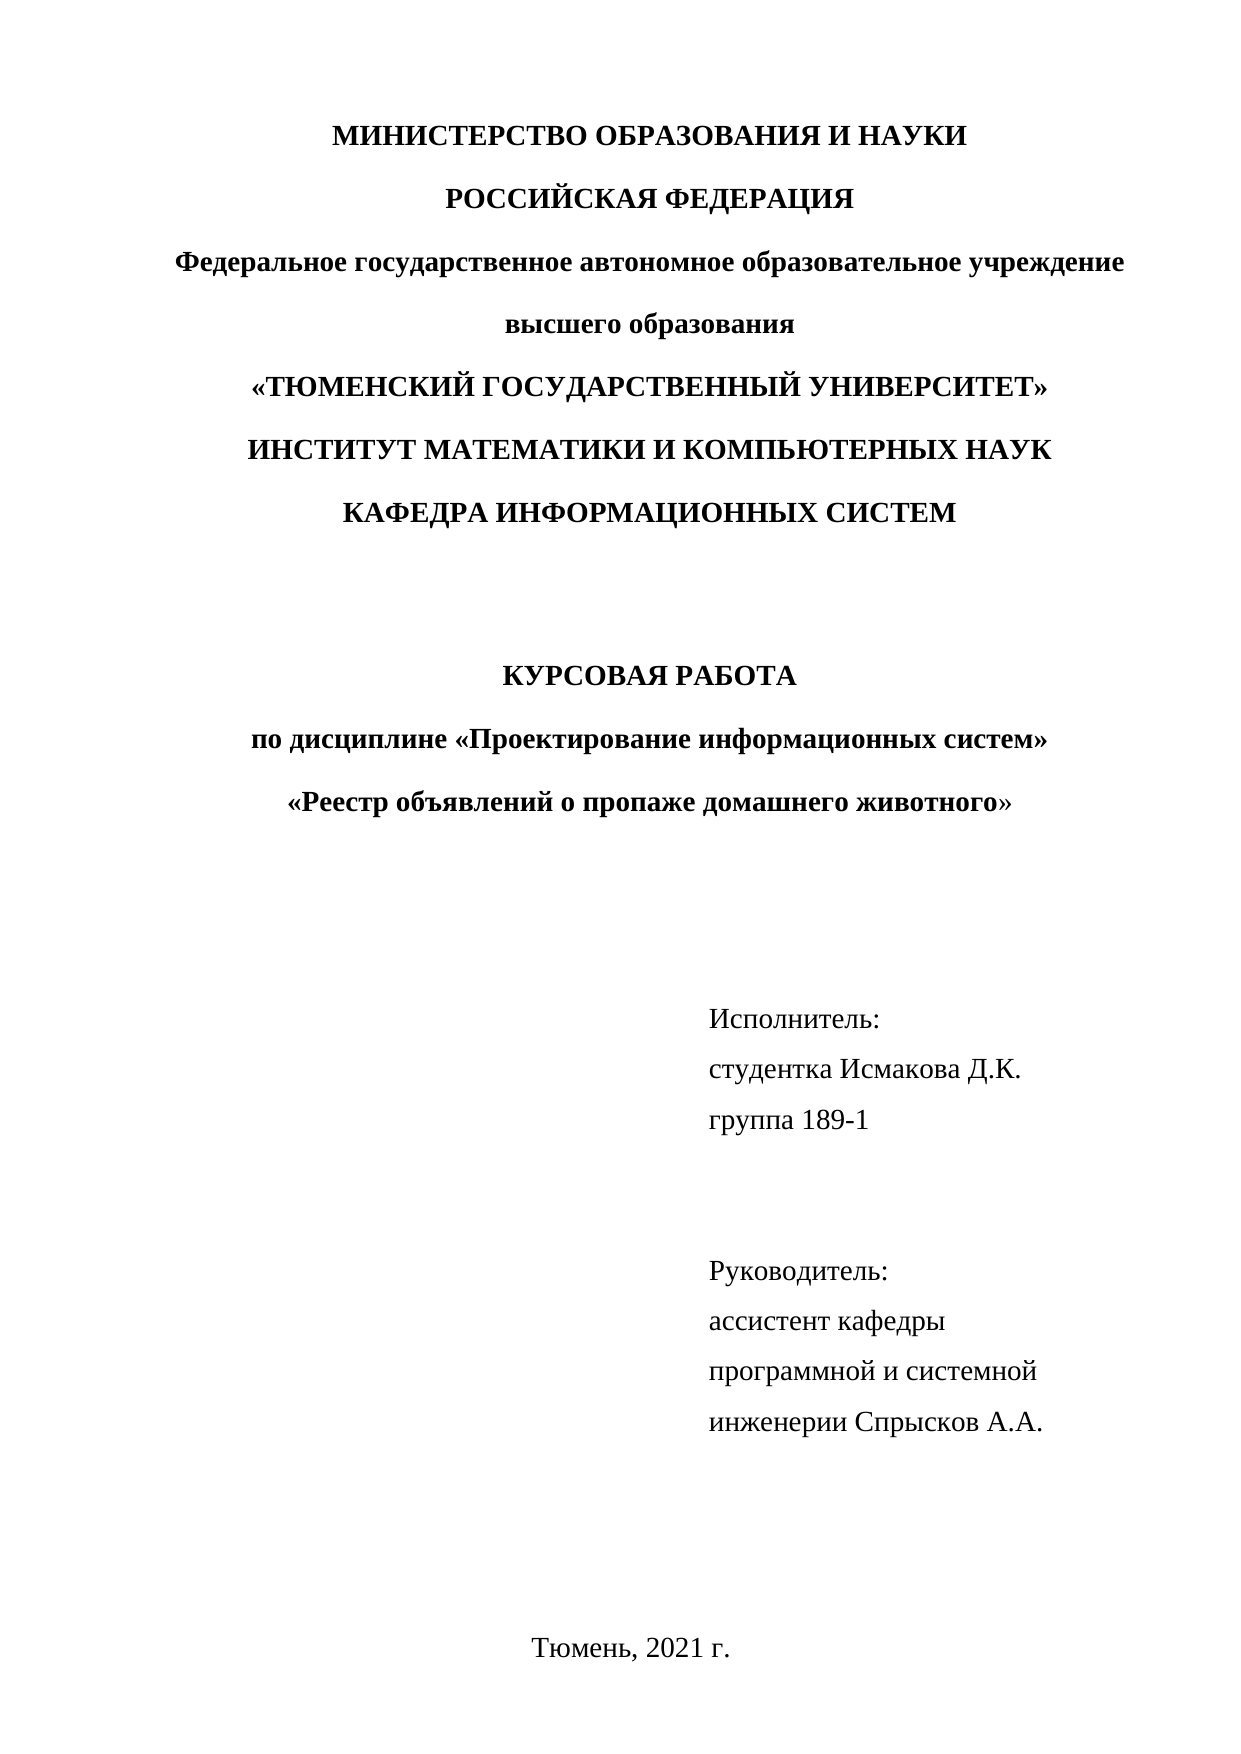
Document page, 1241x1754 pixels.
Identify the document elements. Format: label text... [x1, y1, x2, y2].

text Федеральное государственное автономное образовательное учреждение [148, 244, 1152, 277]
text ассистент кафедры [709, 1303, 1152, 1337]
text высшего образования [148, 307, 1152, 340]
text по дисциплине «Проектирование информационных систем» [148, 721, 1152, 755]
text МИНИСТЕРСТВО ОБРАЗОВАНИЯ И НАУКИ [148, 118, 1152, 152]
text инженерии Спрысков А.А. [709, 1404, 1152, 1437]
text студентка Исмакова Д.К. [709, 1052, 1152, 1085]
text группа 189-1 [709, 1102, 1152, 1135]
text программной и системной [709, 1353, 1152, 1387]
text КАФЕДРА ИНФОРМАЦИОННЫХ СИСТЕМ [148, 495, 1152, 528]
text Исполнитель: [709, 1001, 1152, 1035]
text «Реестр объявлений о пропаже домашнего животного» [148, 784, 1152, 818]
text РОССИЙСКАЯ ФЕДЕРАЦИЯ [148, 181, 1152, 214]
text Руководитель: [709, 1253, 1152, 1286]
text «ТЮМЕНСКИЙ ГОСУДАРСТВЕННЫЙ УНИВЕРСИТЕТ» [148, 369, 1152, 403]
text КУРСОВАЯ РАБОТА [148, 658, 1152, 692]
text ИНСТИТУТ МАТЕМАТИКИ И КОМПЬЮТЕРНЫХ НАУК [148, 432, 1152, 466]
